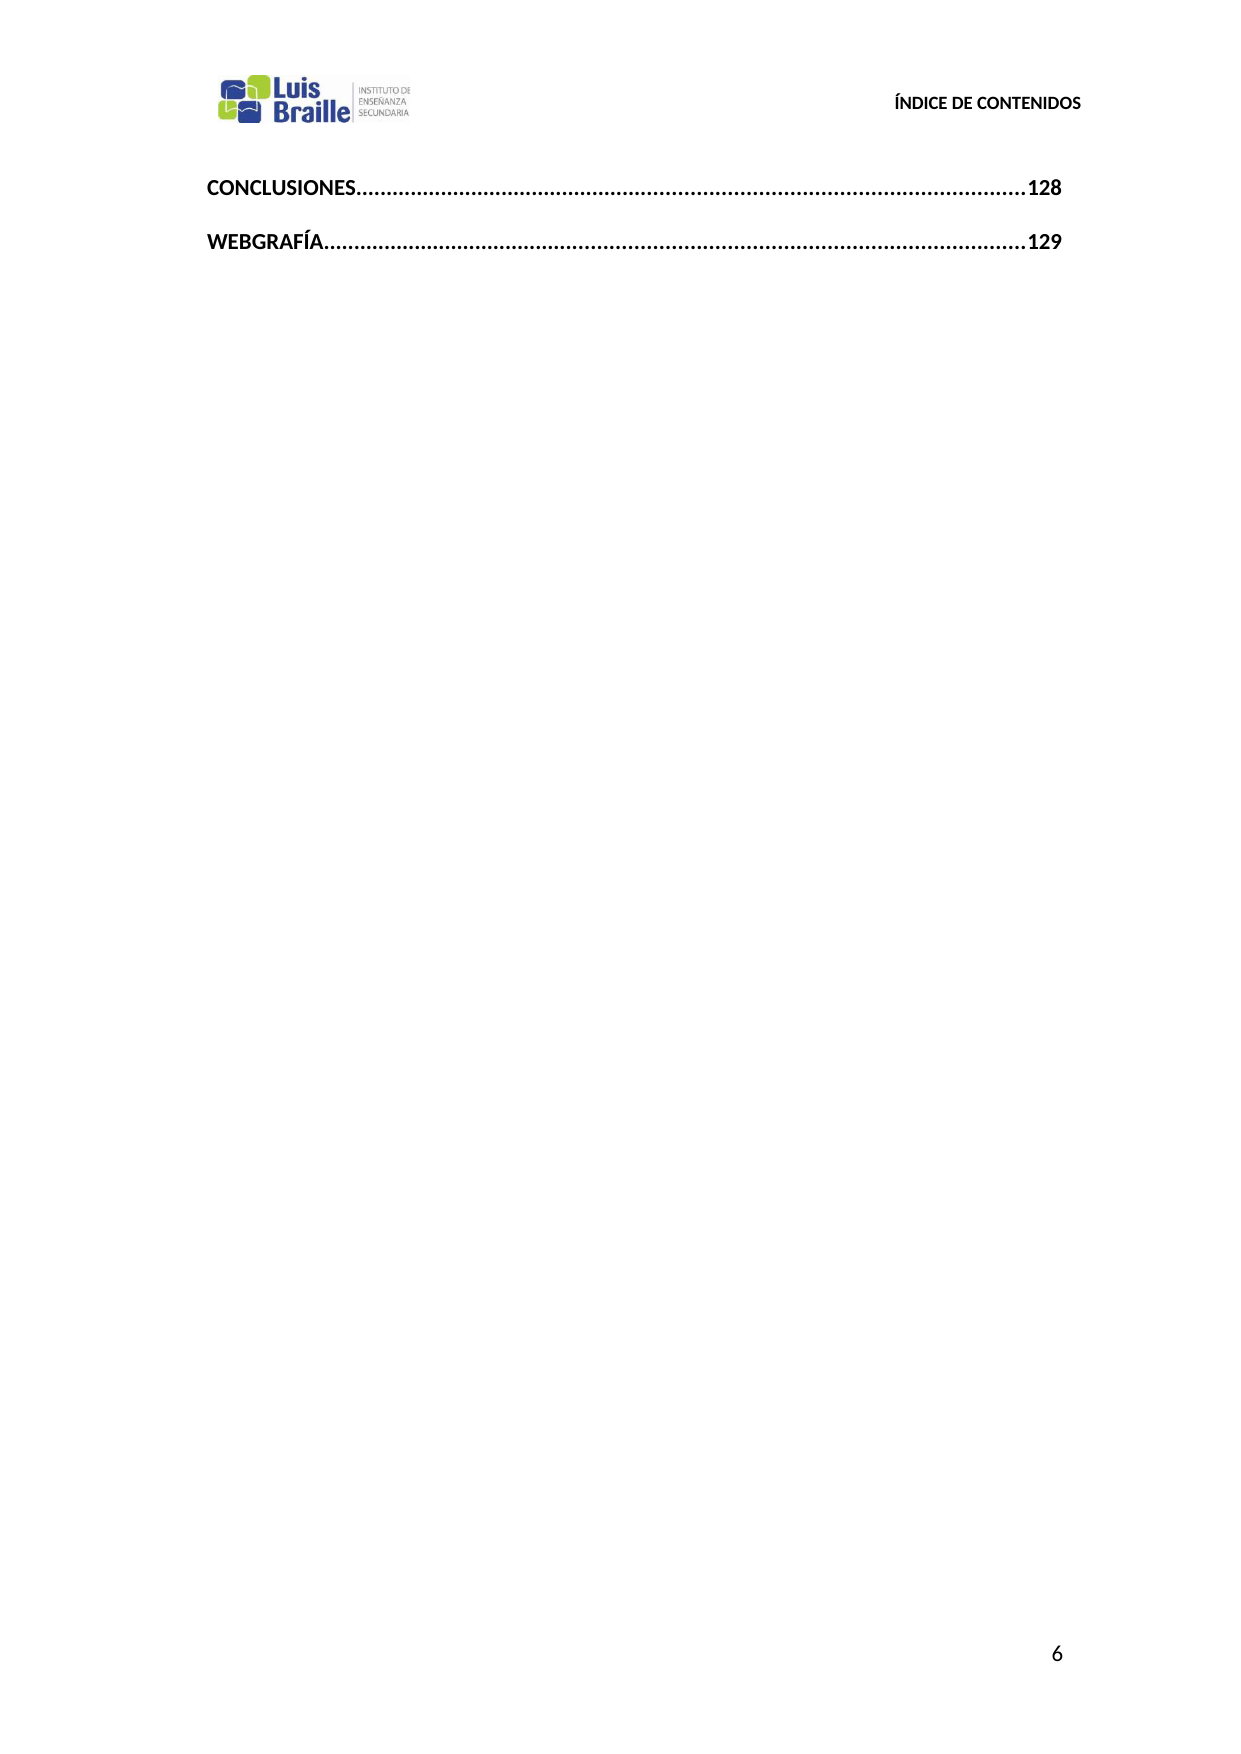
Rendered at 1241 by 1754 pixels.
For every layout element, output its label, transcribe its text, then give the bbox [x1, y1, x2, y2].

text CONCLUSIONES 128 [207, 173, 1063, 201]
text WEBGRAFÍA 129 [207, 227, 1063, 256]
